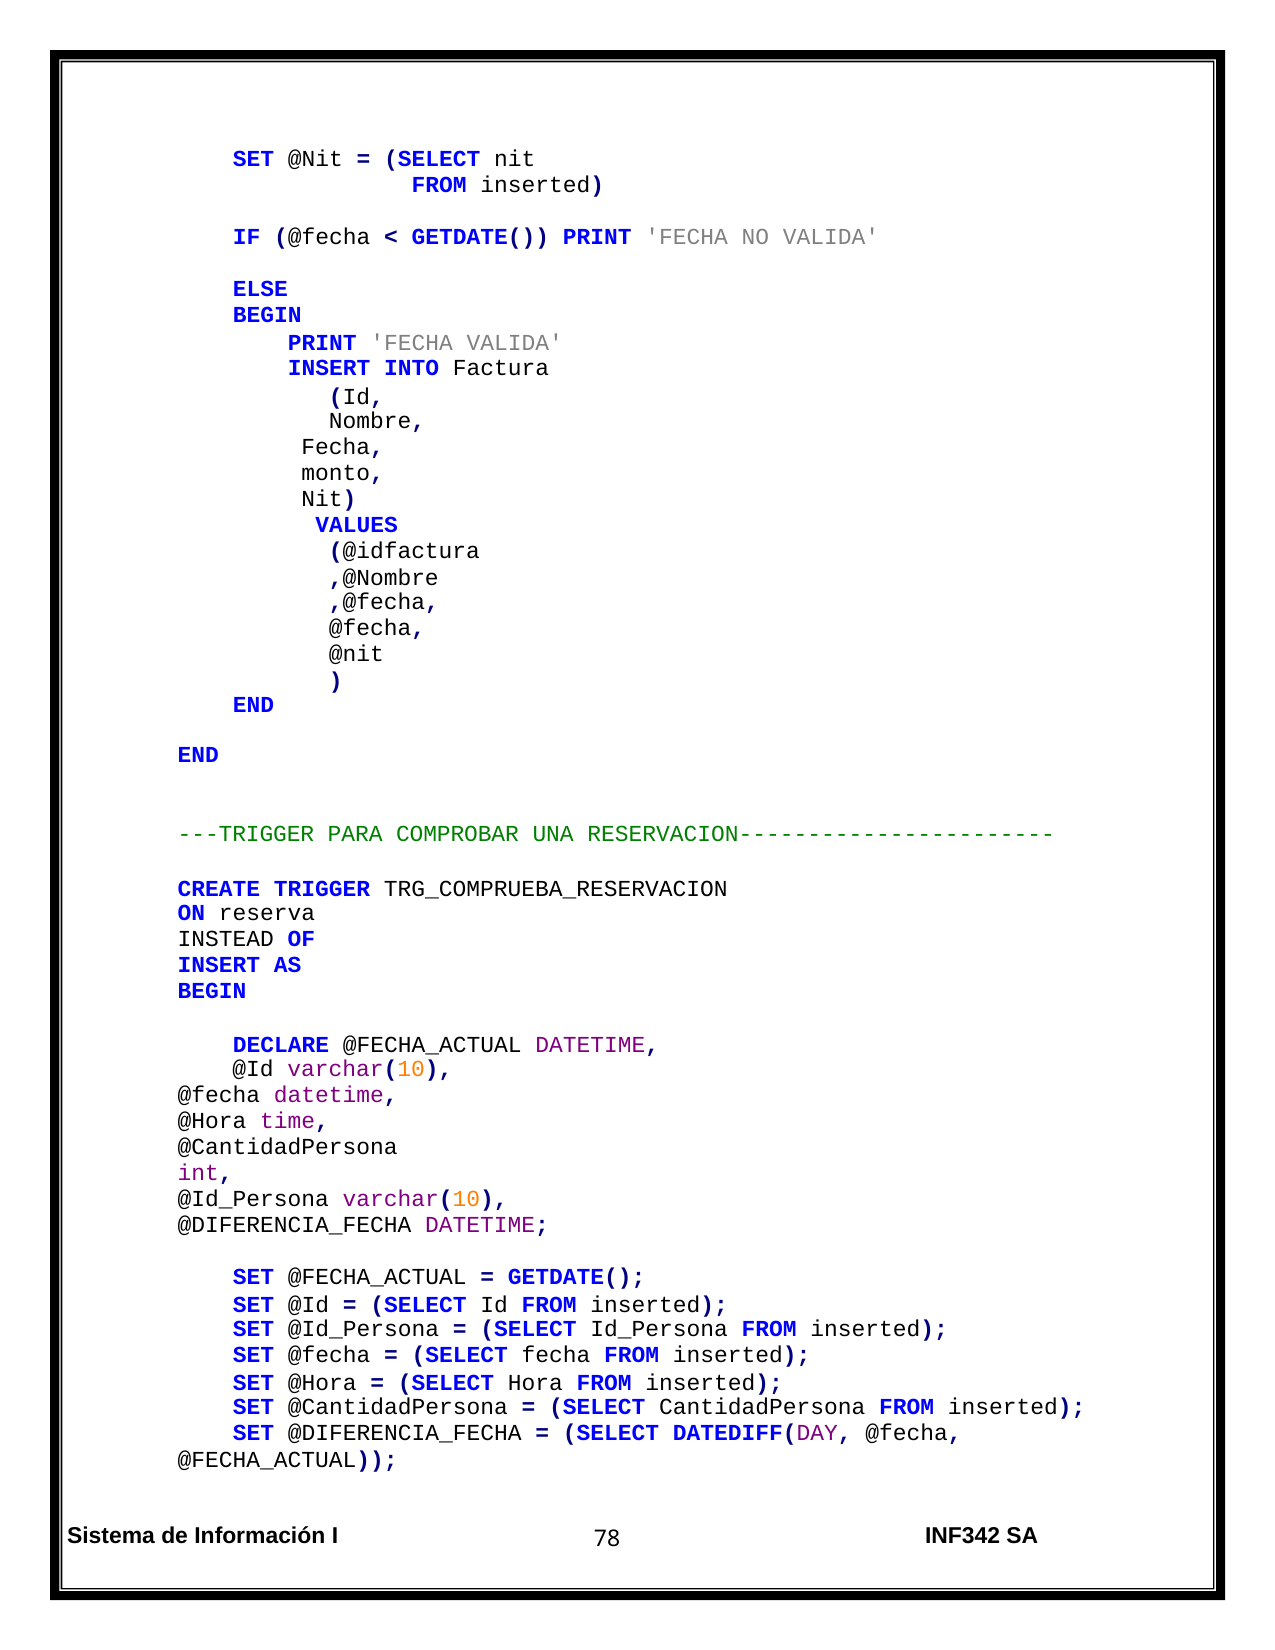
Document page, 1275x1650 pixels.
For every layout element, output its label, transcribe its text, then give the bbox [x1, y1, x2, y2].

text ELSE BEGIN [233, 277, 304, 329]
text (@idfactura [328, 539, 1212, 565]
text @Id_Persona varchar(10), @DIFERENCIA_FECHA DATETIME; [177, 1187, 550, 1239]
text CREATE TRIGGER TRG_COMPRUEBA_RESERVACION [177, 876, 1212, 901]
text IF (@fecha < GETDATE()) PRINT 'FECHA NO VALIDA' [233, 225, 1212, 251]
text SET @FECHA_ACTUAL = GETDATE(); [233, 1266, 1212, 1291]
text SET @Id_Persona = (SELECT Id_Persona FROM inserted); SET @fecha = (SELECT fecha FROM inserted); [233, 1317, 950, 1369]
text SET @Hora = (SELECT Hora FROM inserted); [233, 1370, 1212, 1395]
text END [177, 744, 1212, 770]
text ON reserva INSTEAD OF INSERT AS [177, 901, 411, 979]
text Nombre, Fecha, monto, Nit) [301, 409, 427, 513]
text SET @CantidadPersona = (SELECT CantidadPersona FROM inserted); SET @DIFERENCIA_FECHA = (SELECT DATEDIFF(DAY, @fecha, [233, 1395, 1087, 1447]
text ) [328, 669, 1212, 694]
text SET @Id = (SELECT Id FROM inserted); [233, 1292, 1212, 1317]
text END [233, 694, 1212, 720]
text ---TRIGGER PARA COMPROBAR UNA RESERVACION----------------------- [177, 822, 1212, 848]
text PRINT 'FECHA VALIDA' [288, 331, 1212, 357]
text INSERT INTO Factura [288, 357, 1212, 383]
text @Id varchar(10), @fecha datetime, @Hora time, @CantidadPersona int, [177, 1057, 465, 1187]
text FROM inserted) [411, 174, 1212, 199]
text DECLARE @FECHA_ACTUAL DATETIME, [233, 1032, 1212, 1057]
text VALUES [315, 513, 1212, 539]
text ,@fecha, @fecha, @nit [328, 591, 441, 668]
text ,@Nombre [328, 566, 1212, 591]
text @FECHA_ACTUAL)); [177, 1447, 1212, 1473]
text (Id, [328, 384, 1212, 409]
text BEGIN [177, 979, 1212, 1005]
text SET @Nit = (SELECT nit [233, 147, 1212, 173]
